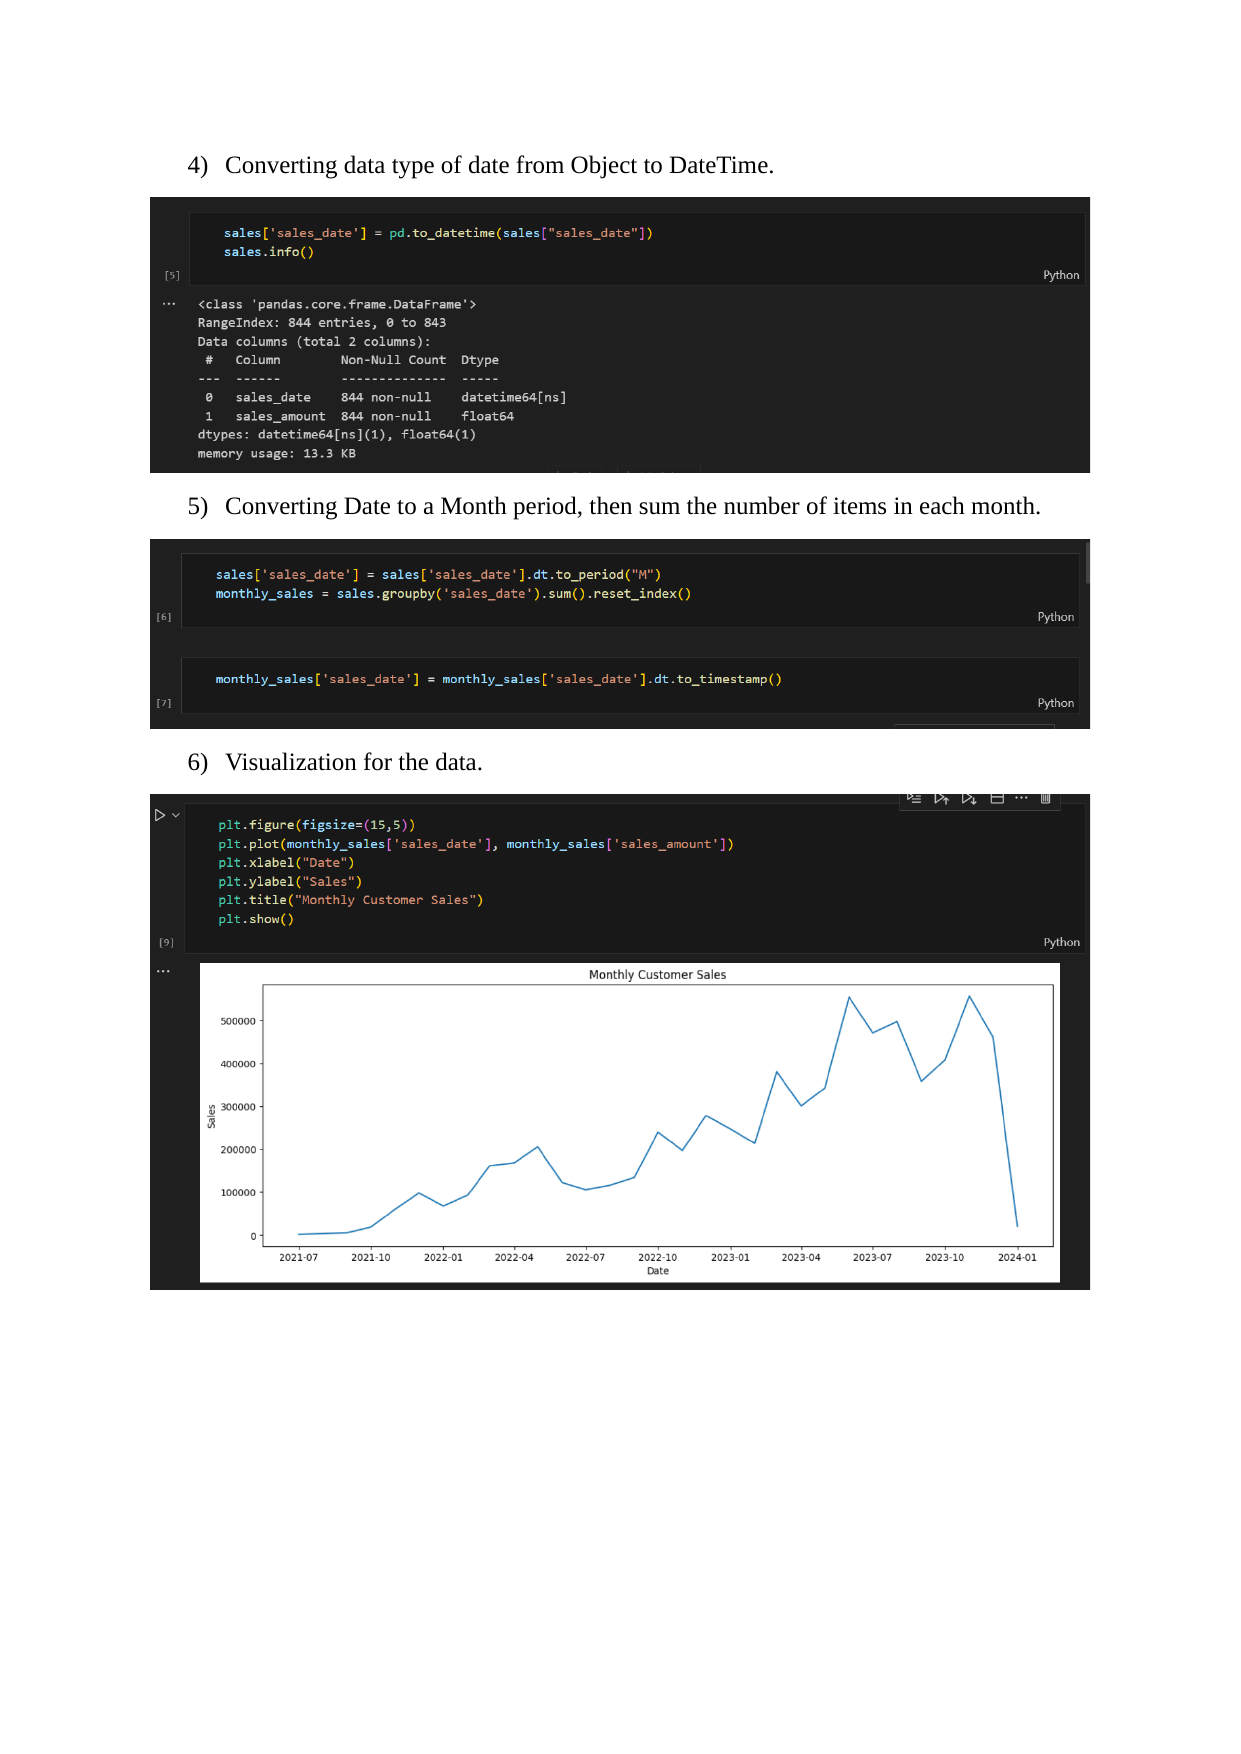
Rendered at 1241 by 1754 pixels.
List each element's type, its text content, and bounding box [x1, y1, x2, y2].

list Visualization for the data. [187, 747, 1090, 776]
picture [150, 794, 1091, 1290]
picture [150, 539, 1091, 729]
list Converting data type of date from Object to DateTime. [187, 150, 1090, 179]
picture [150, 197, 1091, 473]
list Converting Date to a Month period, then sum the number of items in each month. [187, 491, 1090, 520]
